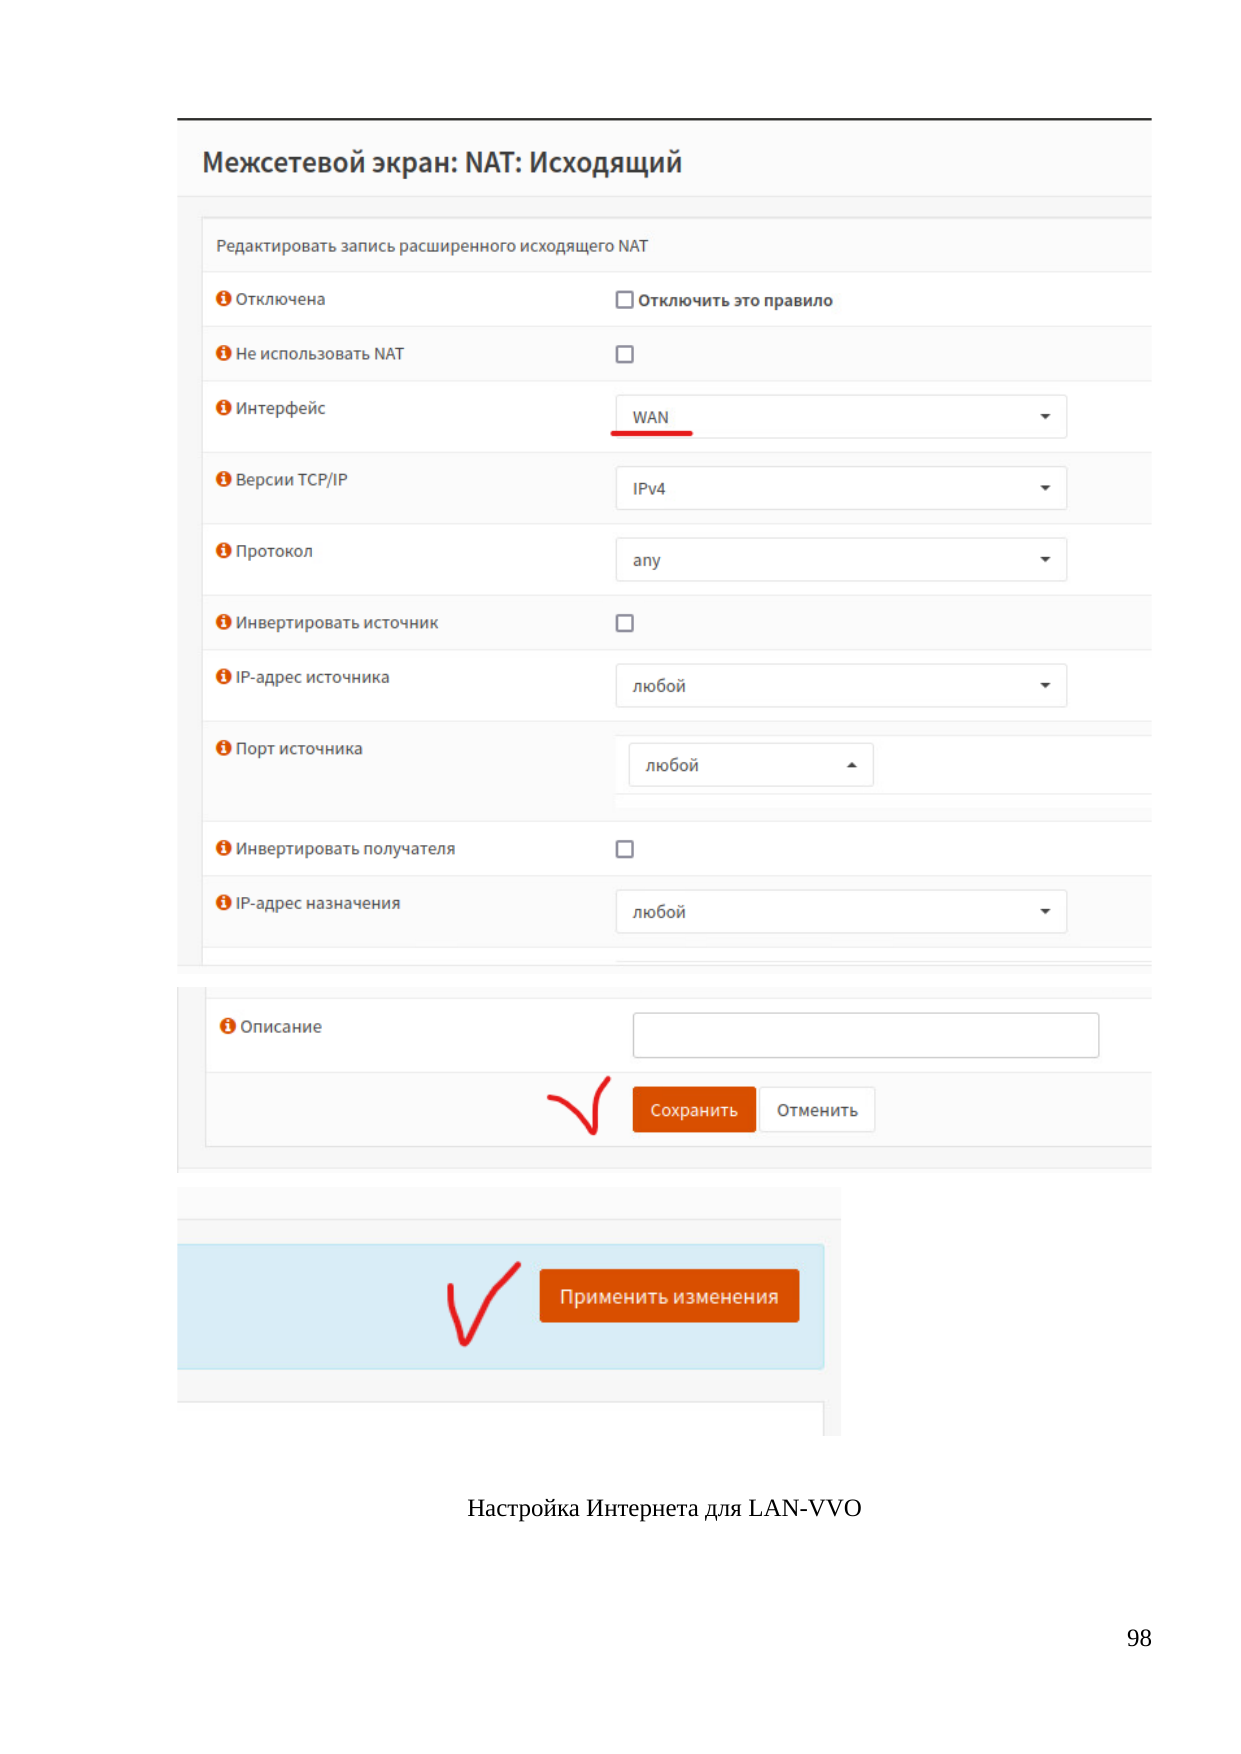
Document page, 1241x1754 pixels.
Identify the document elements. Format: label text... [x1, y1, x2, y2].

picture [177, 118, 1152, 974]
picture [177, 987, 1152, 1173]
text Настройка Интернета для LAN-VVO [177, 1493, 1152, 1522]
picture [177, 1187, 842, 1436]
